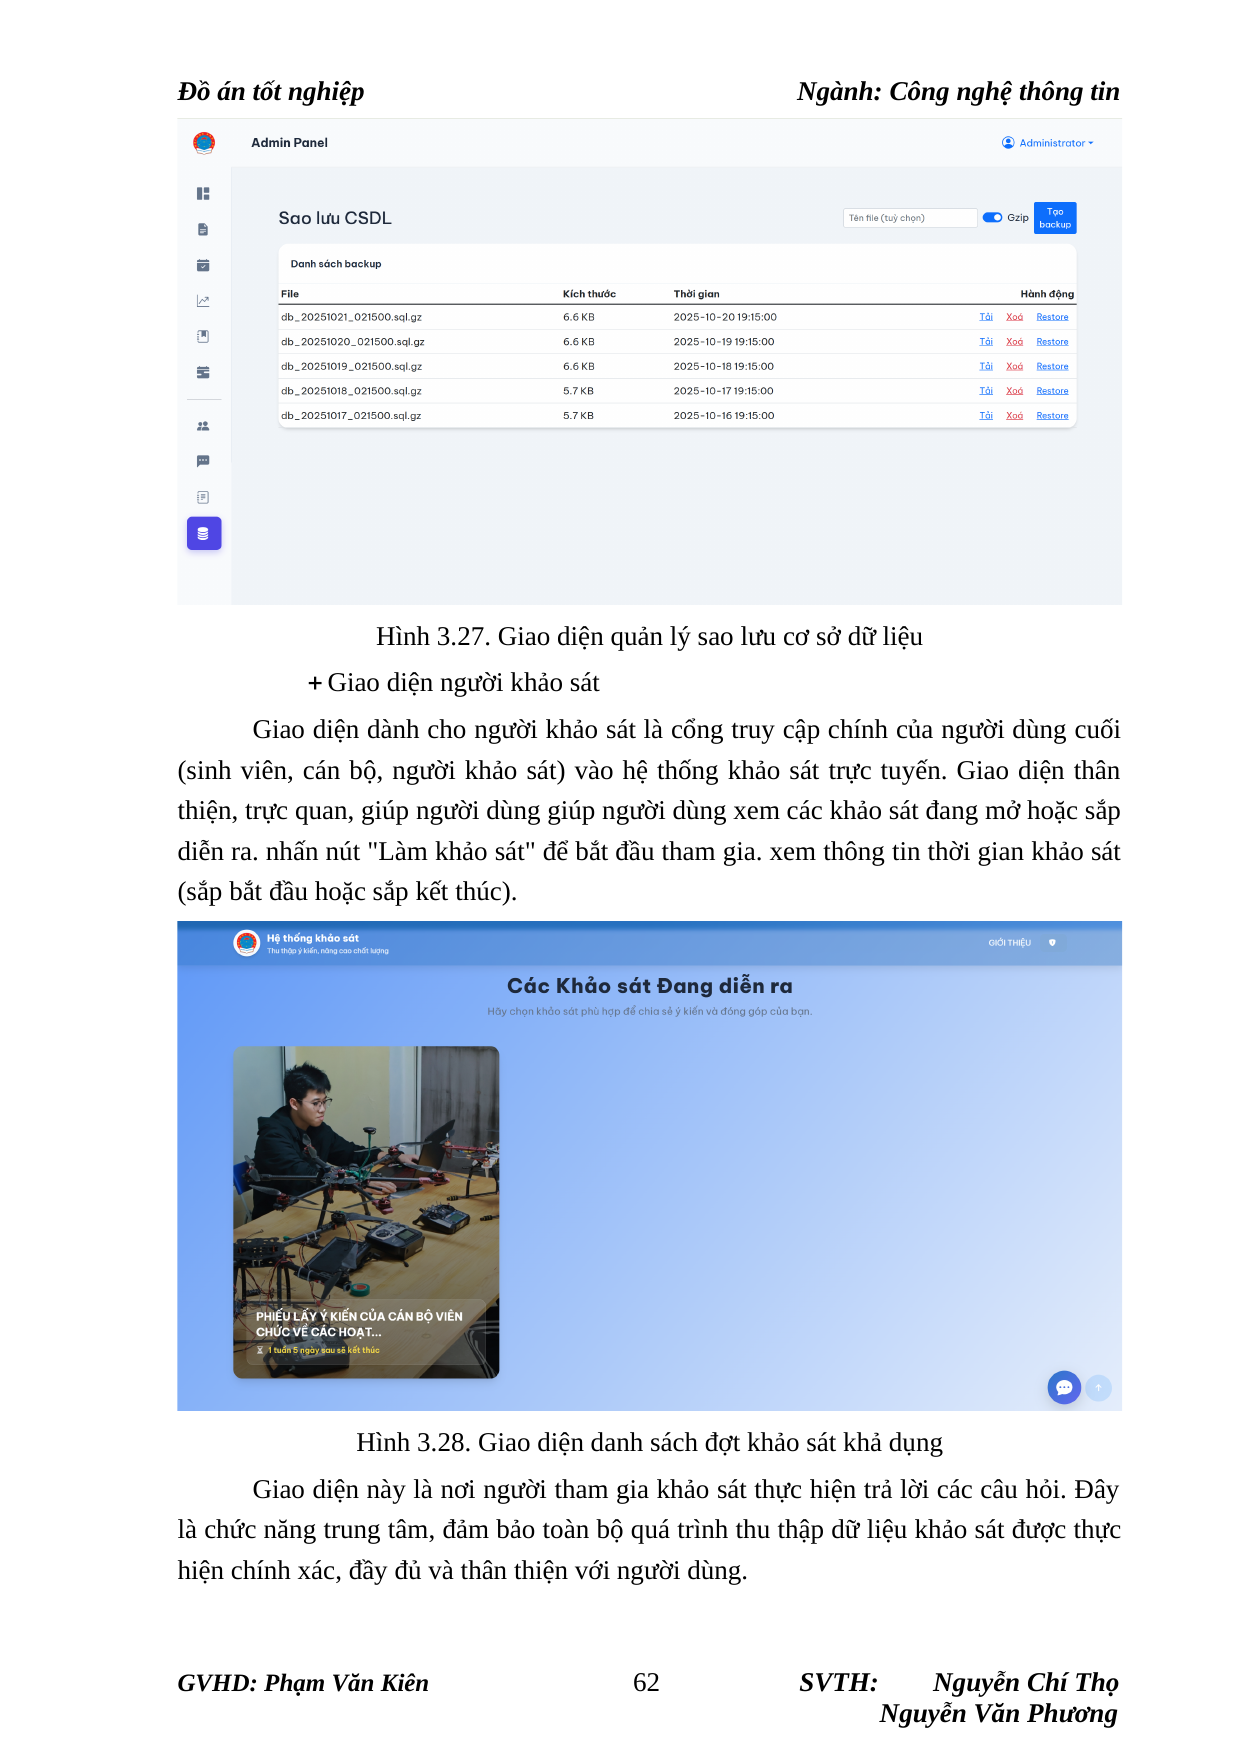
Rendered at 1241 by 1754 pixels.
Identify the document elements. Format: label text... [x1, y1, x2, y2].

text Hình 3.27. Giao diện quản lý sao lưu cơ sở dữ liệu [177, 620, 1122, 651]
text Giao diện này là nơi người tham gia khảo sát thực hiện trả lời các câu hỏi. Đây là chức năng trung tâm, đảm bảo toàn bộ quá trình thu thập dữ liệu khảo sát được thực hiện chính xác, đầy đủ và thân thiện với người dùng. [177, 1473, 1122, 1585]
text Hình 3.28. Giao diện danh sách đợt khảo sát khả dụng [177, 1426, 1122, 1458]
text Giao diện người khảo sát [177, 667, 1122, 698]
picture [177, 921, 1123, 1411]
text Giao diện dành cho người khảo sát là cổng truy cập chính của người dùng cuối (sinh viên, cán bộ, người khảo sát) vào hệ thống khảo sát trực tuyến. Giao diện thân thiện, trực quan, giúp người dùng giúp người dùng xem các khảo sát đang mở hoặc sắp diễn ra. nhấn nút "Làm khảo sát" để bắt đầu tham gia. xem thông tin thời gian khảo sát (sắp bắt đầu hoặc sắp kết thúc). [177, 713, 1122, 906]
picture [177, 118, 1123, 605]
